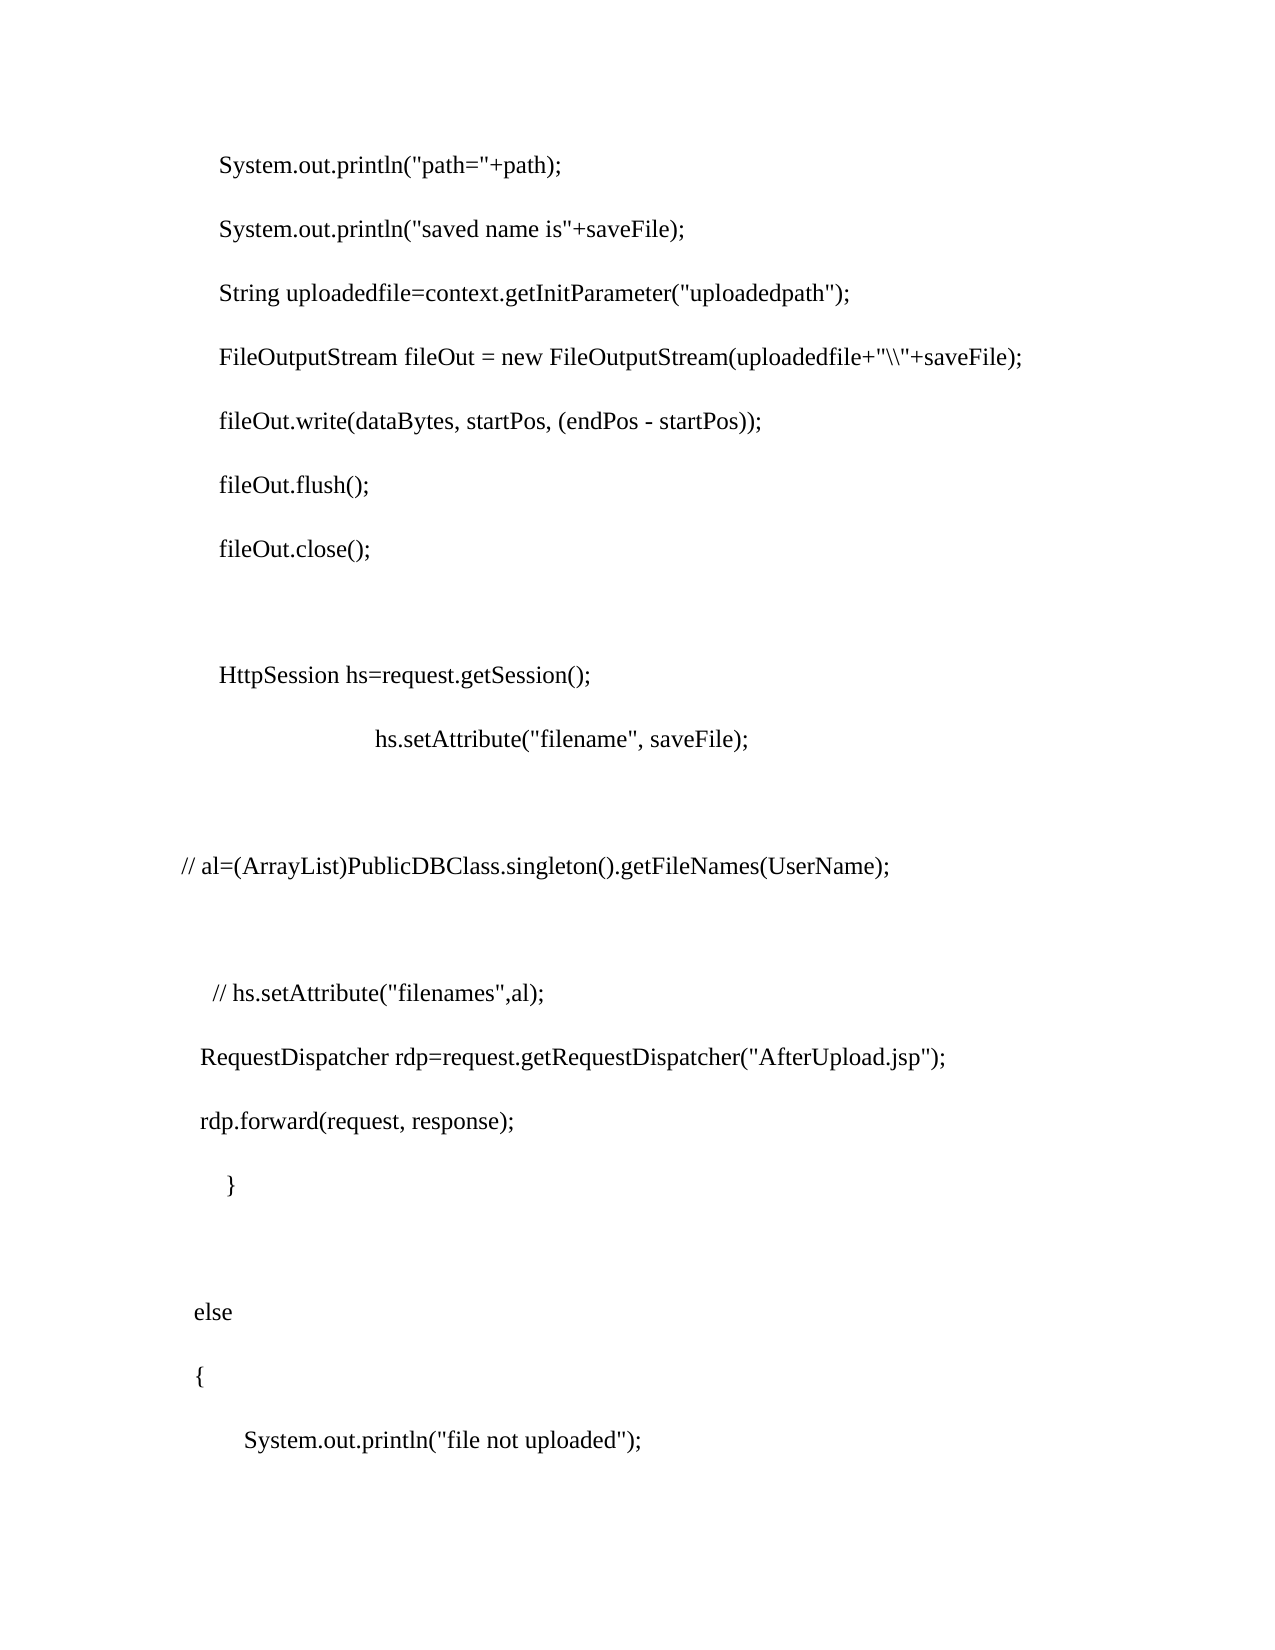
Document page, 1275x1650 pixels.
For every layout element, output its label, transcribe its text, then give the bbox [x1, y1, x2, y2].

text FileOutputStream fileOut = new FileOutputStream(uploadedfile+"\\"+saveFile); [150, 342, 1125, 371]
text } [150, 1170, 1125, 1199]
text { [150, 1361, 1125, 1390]
text String uploadedfile=context.getInitParameter("uploadedpath"); [150, 278, 1125, 307]
text // al=(ArrayList)PublicDBClass.singleton().getFileNames(UserName); [150, 851, 1125, 880]
text else [150, 1297, 1125, 1326]
text fileOut.close(); [150, 534, 1125, 562]
text fileOut.write(dataBytes, startPos, (endPos - startPos)); [150, 406, 1125, 434]
text rdp.forward(request, response); [150, 1106, 1125, 1135]
text RequestDispatcher rdp=request.getRequestDispatcher("AfterUpload.jsp"); [150, 1042, 1125, 1071]
text fileOut.flush(); [150, 470, 1125, 498]
text System.out.println("file not uploaded"); [150, 1425, 1125, 1454]
text hs.setAttribute("filename", saveFile); [150, 724, 1125, 753]
text // hs.setAttribute("filenames",al); [150, 978, 1125, 1007]
text System.out.println("path="+path); [150, 150, 1125, 179]
text HttpSession hs=request.getSession(); [150, 661, 1125, 689]
text System.out.println("saved name is"+saveFile); [150, 214, 1125, 243]
